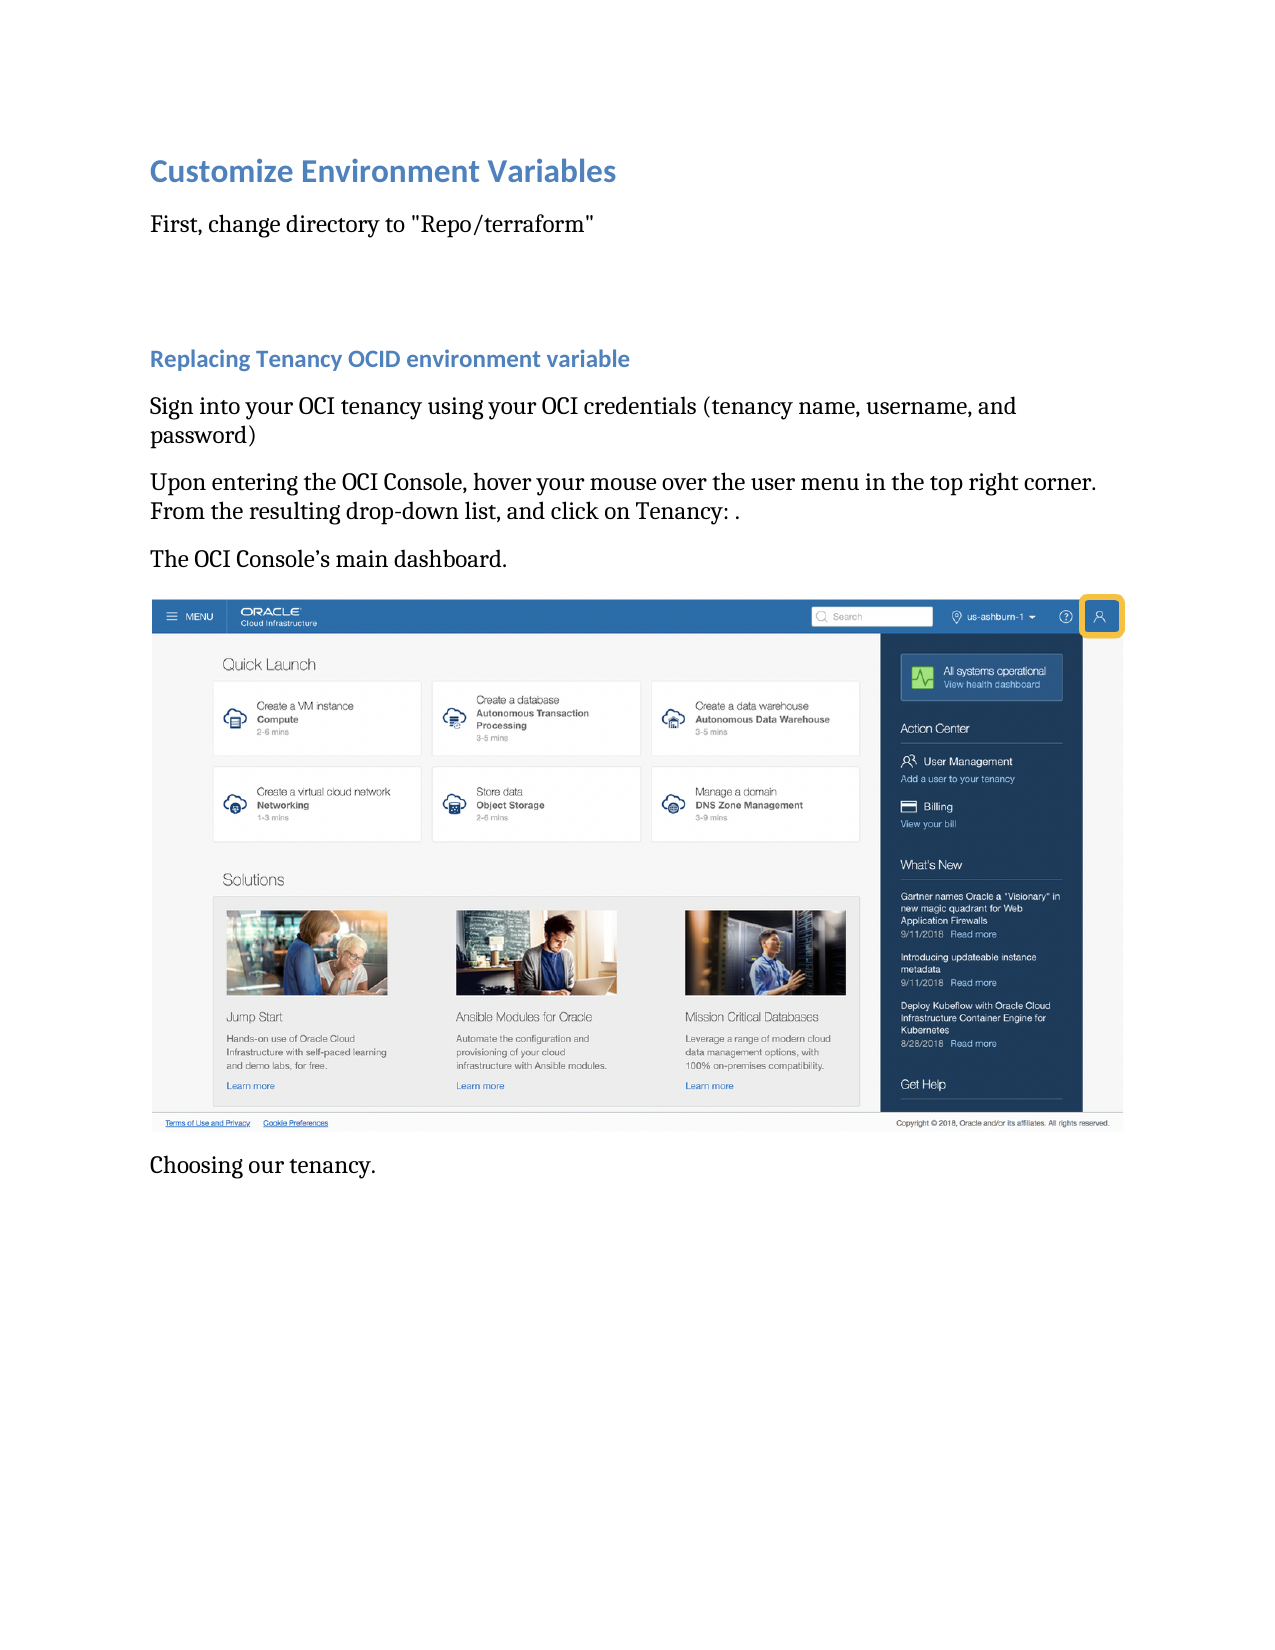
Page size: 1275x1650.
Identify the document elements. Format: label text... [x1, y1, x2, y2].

subtitle Replacing Tenancy OCID environment variable [150, 343, 1125, 373]
text The OCI Console’s main dashboard. [150, 544, 1125, 573]
text First, change directory to "Repo/terraform" [150, 209, 1125, 238]
text Upon entering the OCI Console, hover your mouse over the user menu in the top right corner. From the resulting drop-down list, and click on Tenancy: . [150, 468, 1125, 526]
picture [150, 592, 1125, 1132]
text Choosing our tenancy. [150, 1151, 1125, 1179]
text Sign into your OCI tenancy using your OCI credentials (tenancy name, username, and password) [150, 392, 1125, 449]
subtitle Customize Environment Variables [150, 150, 1125, 191]
